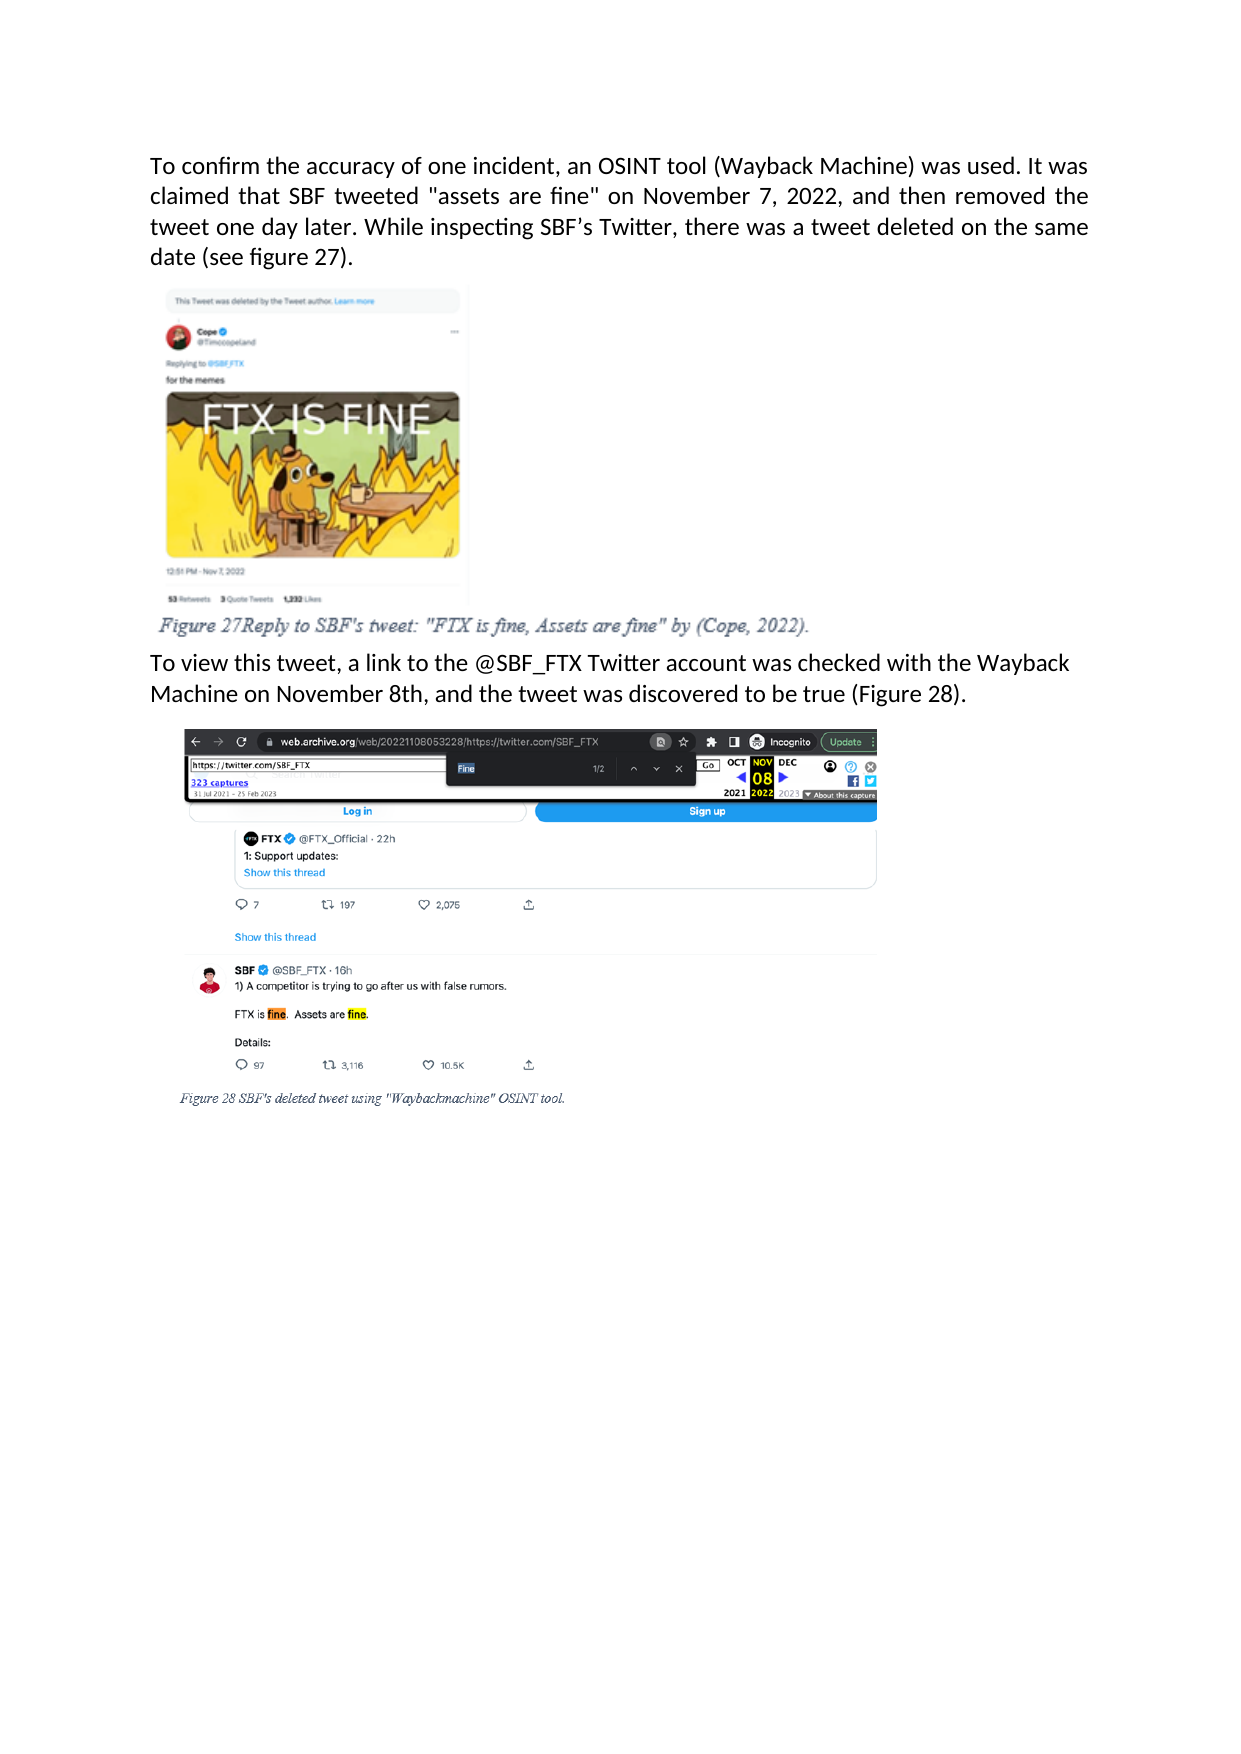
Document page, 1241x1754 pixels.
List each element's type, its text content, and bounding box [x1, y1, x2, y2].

picture [155, 272, 825, 648]
picture [155, 708, 882, 1113]
text To confirm the accuracy of one incident, an OSINT tool (Wayback Machine) was used. It was claimed that SBF tweeted "assets are fine" on November 7, 2022, and then removed the tweet one day later. While inspecting SBF’s Twitter, there was a tweet deleted on the same date (see figure 27). [150, 150, 1090, 272]
text To view this tweet, a link to the @SBF_FTX Twitter account was checked with the Wayback Machine on November 8th, and the tweet was discovered to be true (Figure 28). [150, 647, 1090, 708]
